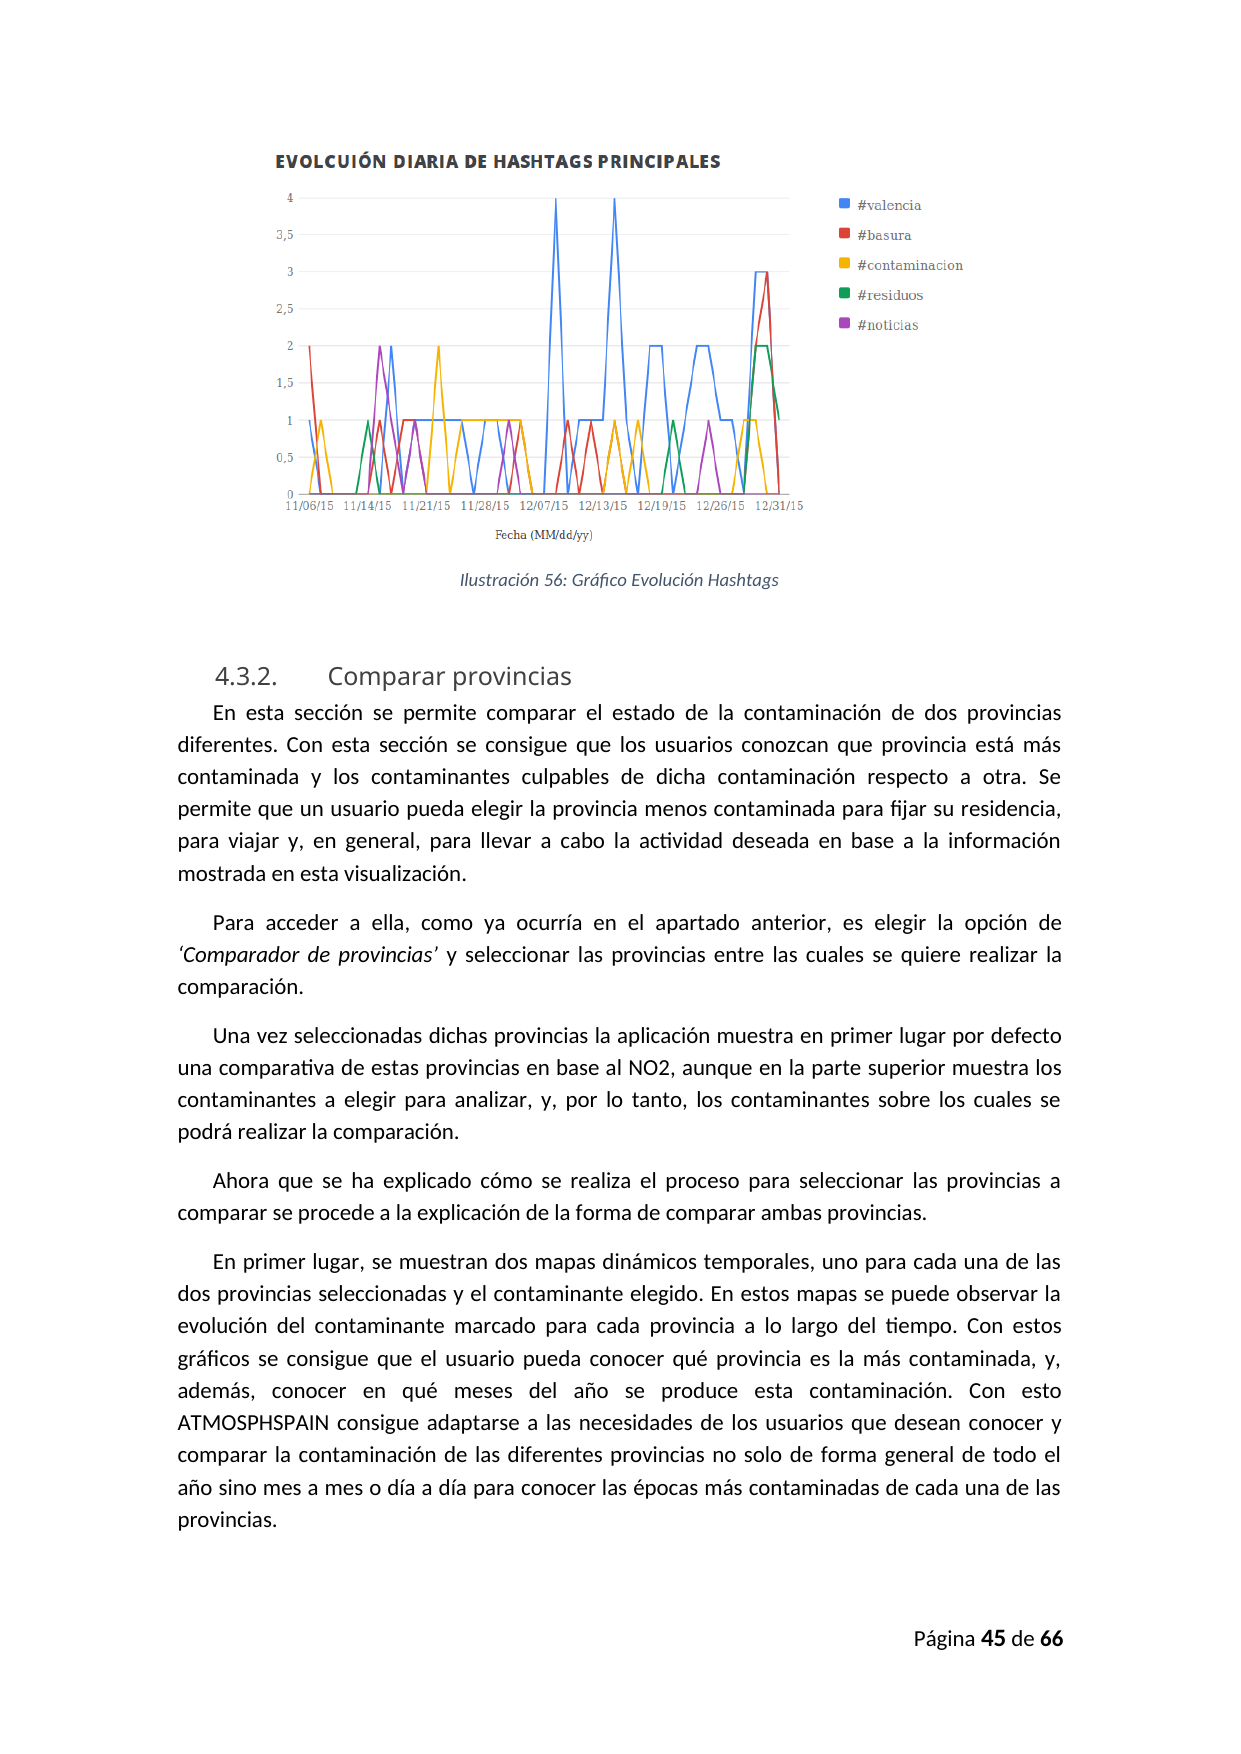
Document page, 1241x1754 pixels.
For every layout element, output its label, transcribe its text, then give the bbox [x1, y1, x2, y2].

subtitle Comparar provincias [215, 659, 1063, 693]
picture [260, 147, 980, 550]
text En esta sección se permite comparar el estado de la contaminación de dos provincias diferentes. Con esta sección se consigue que los usuarios conozcan que provincia está más contaminada y los contaminantes culpables de dicha contaminación respecto a otra. Se permite que un usuario pueda elegir la provincia menos contaminada para fijar su residencia, para viajar y, en general, para llevar a cabo la actividad deseada en base a la información mostrada en esta visualización. [177, 698, 1063, 887]
text Para acceder a ella, como ya ocurría en el apartado anterior, es elegir la opción de ‘Comparador de provincias’ y seleccionar las provincias entre las cuales se quiere realizar la comparación. [177, 908, 1063, 1000]
text En primer lugar, se muestran dos mapas dinámicos temporales, uno para cada una de las dos provincias seleccionadas y el contaminante elegido. En estos mapas se puede observar la evolución del contaminante marcado para cada provincia a lo largo del tiempo. Con estos gráficos se consigue que el usuario pueda conocer qué provincia es la más contaminada, y, además, conocer en qué meses del año se produce esta contaminación. Con esto ATMOSPHSPAIN consigue adaptarse a las necesidades de los usuarios que desean conocer y comparar la contaminación de las diferentes provincias no solo de forma general de todo el año sino mes a mes o día a día para conocer las épocas más contaminadas de cada una de las provincias. [177, 1247, 1063, 1533]
text Ahora que se ha explicado cómo se realiza el proceso para seleccionar las provincias a comparar se procede a la explicación de la forma de comparar ambas provincias. [177, 1166, 1063, 1226]
text Una vez seleccionadas dichas provincias la aplicación muestra en primer lugar por defecto una comparativa de estas provincias en base al NO2, aunque en la parte superior muestra los contaminantes a elegir para analizar, y, por lo tanto, los contaminantes sobre los cuales se podrá realizar la comparación. [177, 1021, 1063, 1145]
